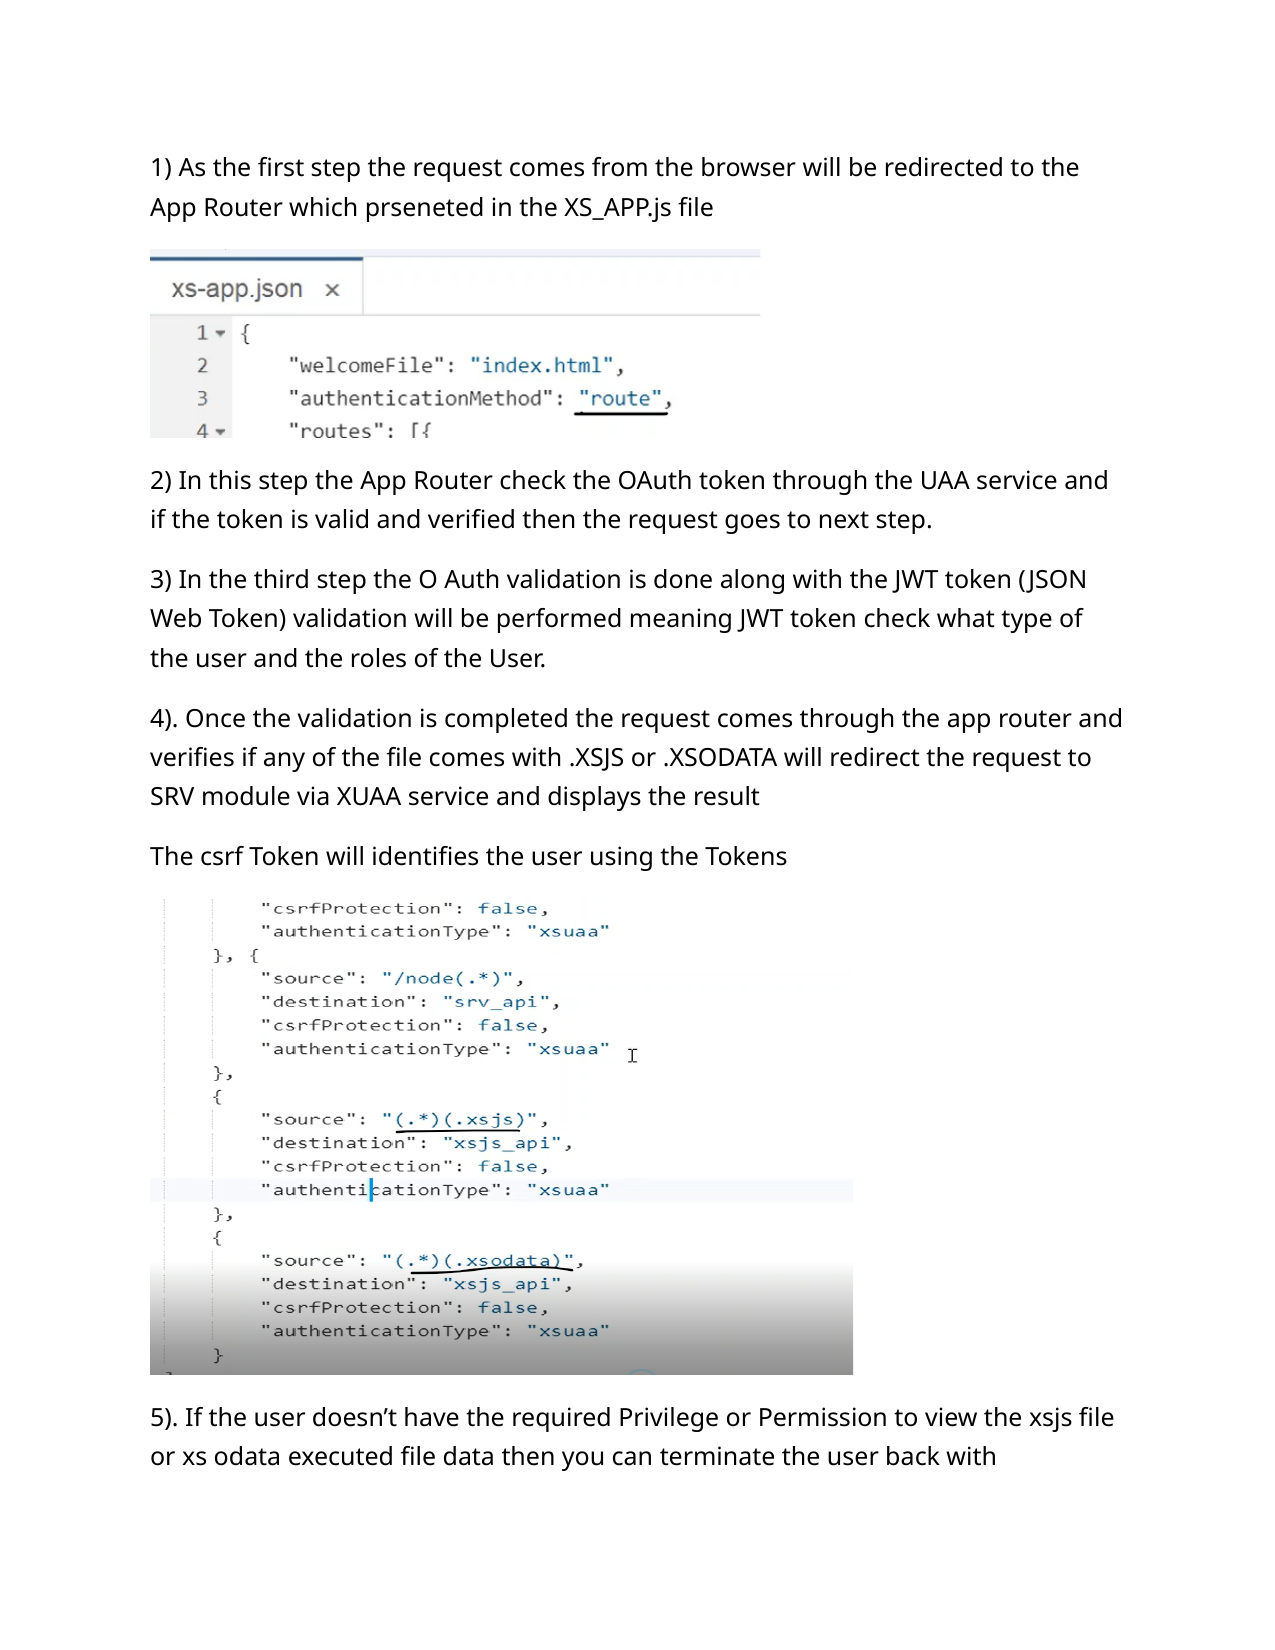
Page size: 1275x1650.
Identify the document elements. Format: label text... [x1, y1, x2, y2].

picture [150, 898, 854, 1375]
text 4). Once the validation is completed the request comes through the app router and verifies if any of the file comes with .XSJS or .XSODATA will redirect the request to SRV module via XUAA service and displays the result [150, 700, 1125, 813]
text 3) In the third step the O Auth validation is done along with the JWT token (JSON Web Token) validation will be performed meaning JWT token check what type of the user and the roles of the User. [150, 562, 1125, 674]
picture [150, 249, 761, 438]
text The csrf Token will identifies the user using the Tokens [150, 838, 1125, 873]
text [150, 1399, 1125, 1473]
text 1) As the first step the request comes from the browser will be redirected to the App Router which prseneted in the XS_APP.js file [150, 150, 1125, 223]
text 2) In this step the App Router check the OAuth token through the UAA service and if the token is valid and verified then the request goes to next step. [150, 463, 1125, 536]
